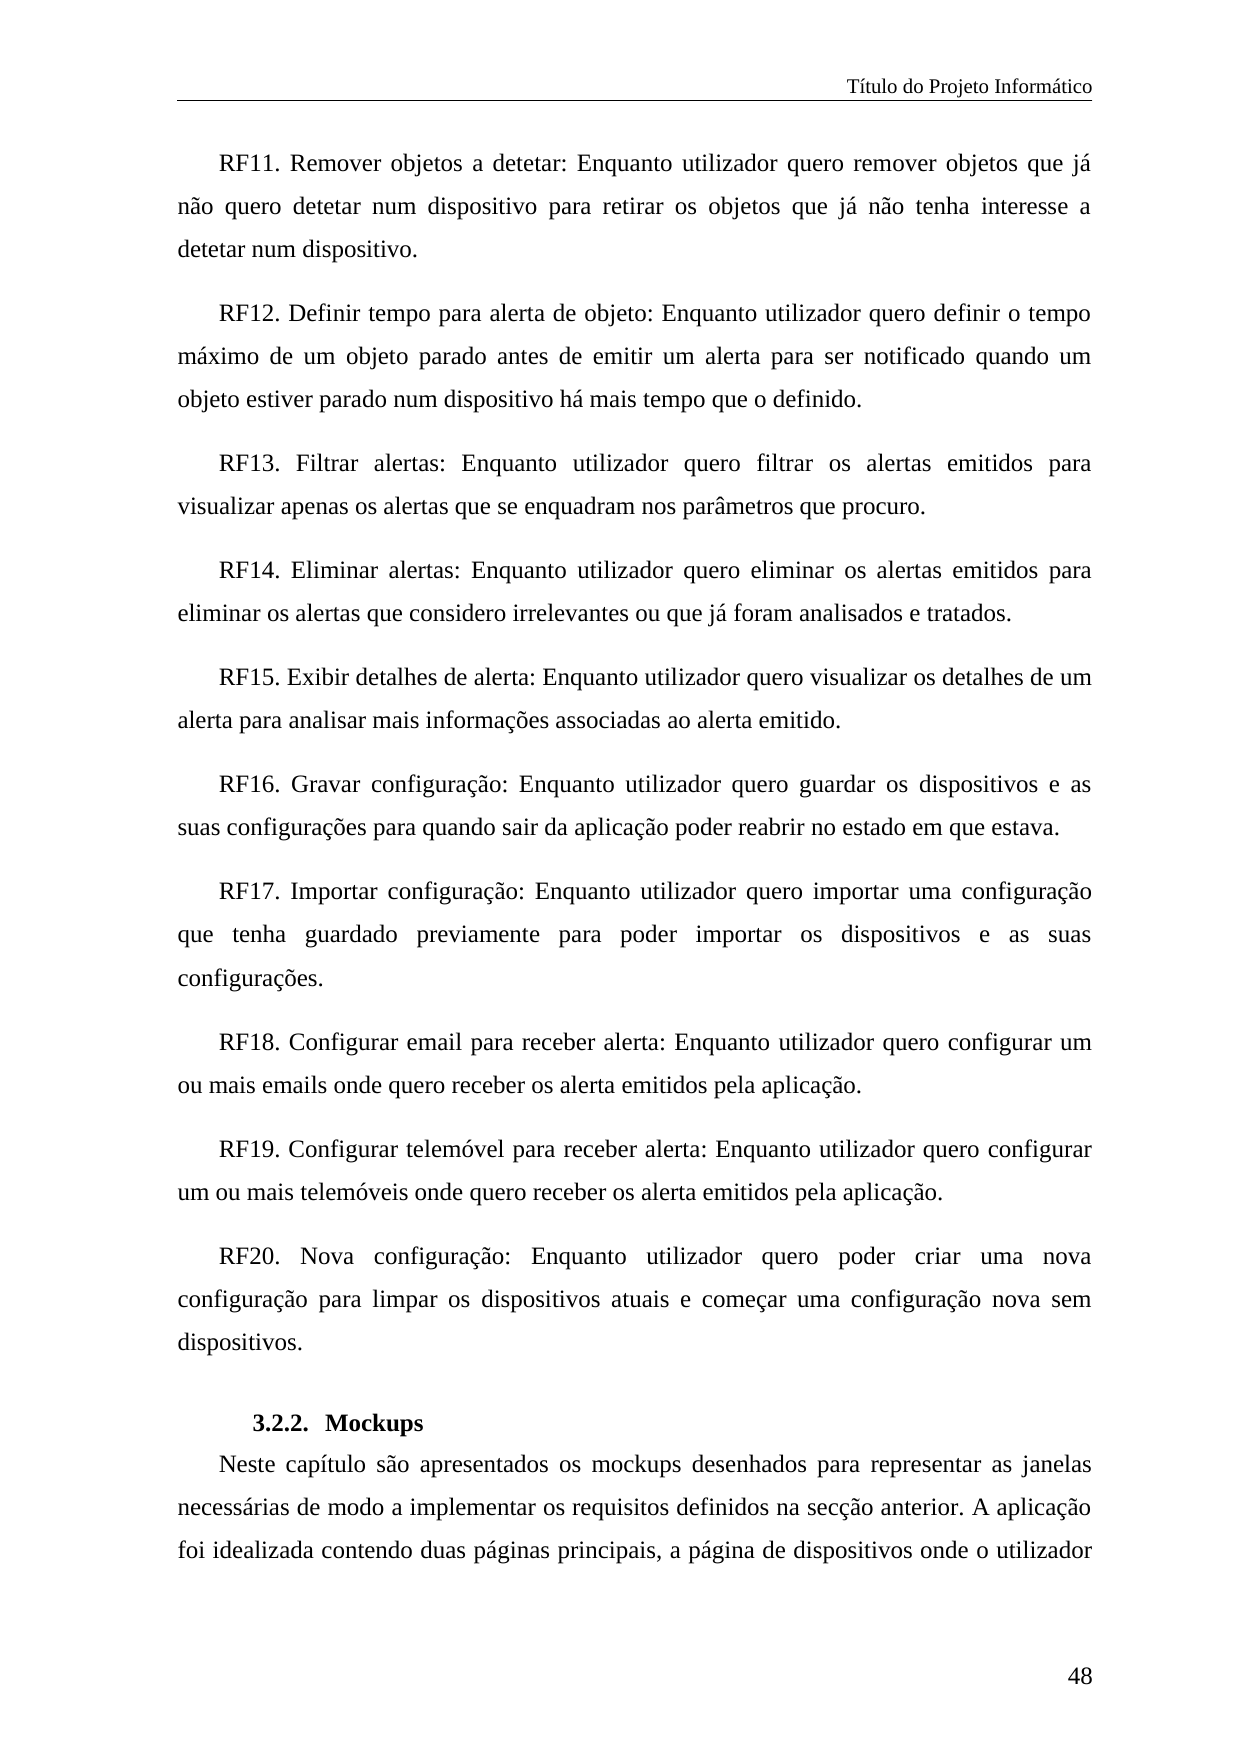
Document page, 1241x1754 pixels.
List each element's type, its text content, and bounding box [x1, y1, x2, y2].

text RF13. Filtrar alertas: Enquanto utilizador quero filtrar os alertas emitidos para visualizar apenas os alertas que se enquadram nos parâmetros que procuro. [177, 448, 1092, 520]
text RF12. Definir tempo para alerta de objeto: Enquanto utilizador quero definir o tempo máximo de um objeto parado antes de emitir um alerta para ser notificado quando um objeto estiver parado num dispositivo há mais tempo que o definido. [177, 298, 1092, 413]
text RF18. Configurar email para receber alerta: Enquanto utilizador quero configurar um ou mais emails onde quero receber os alerta emitidos pela aplicação. [177, 1027, 1092, 1098]
text RF14. Eliminar alertas: Enquanto utilizador quero eliminar os alertas emitidos para eliminar os alertas que considero irrelevantes ou que já foram analisados e tratados. [177, 555, 1092, 627]
subtitle Mockups [252, 1408, 1092, 1436]
text RF20. Nova configuração: Enquanto utilizador quero poder criar uma nova configuração para limpar os dispositivos atuais e começar uma configuração nova sem dispositivos. [177, 1241, 1092, 1356]
text RF19. Configurar telemóvel para receber alerta: Enquanto utilizador quero configurar um ou mais telemóveis onde quero receber os alerta emitidos pela aplicação. [177, 1134, 1092, 1206]
text RF15. Exibir detalhes de alerta: Enquanto utilizador quero visualizar os detalhes de um alerta para analisar mais informações associadas ao alerta emitido. [177, 662, 1092, 734]
text RF11. Remover objetos a detetar: Enquanto utilizador quero remover objetos que já não quero detetar num dispositivo para retirar os objetos que já não tenha interesse a detetar num dispositivo. [177, 148, 1092, 263]
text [177, 1449, 1092, 1564]
text RF17. Importar configuração: Enquanto utilizador quero importar uma configuração que tenha guardado previamente para poder importar os dispositivos e as suas configurações. [177, 876, 1092, 991]
text RF16. Gravar configuração: Enquanto utilizador quero guardar os dispositivos e as suas configurações para quando sair da aplicação poder reabrir no estado em que estava. [177, 769, 1092, 841]
